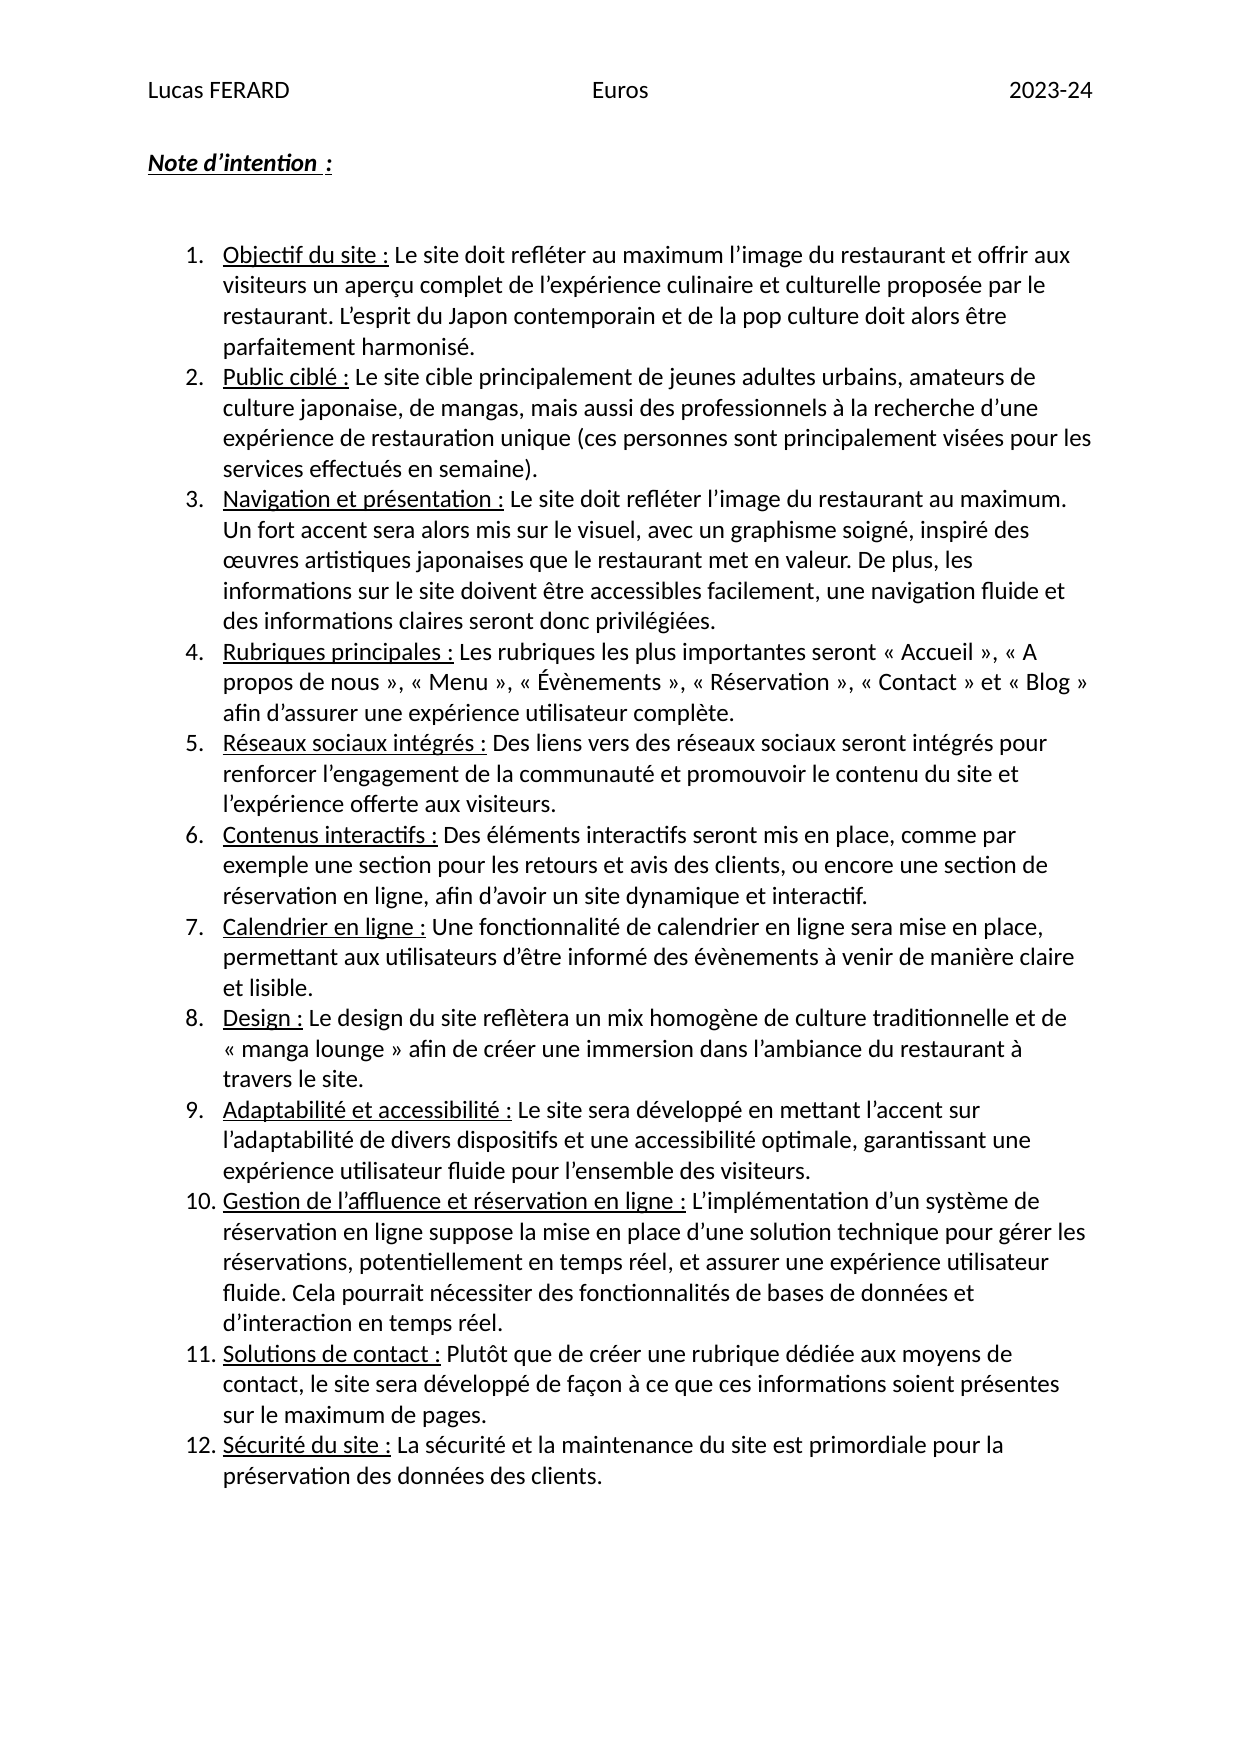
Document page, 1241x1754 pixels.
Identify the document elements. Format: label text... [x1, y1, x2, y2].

list Navigation et présentation : Le site doit refléter l’image du restaurant au maximum. Un fort accent sera alors mis sur le visuel, avec un graphisme soigné, inspiré des œuvres artistiques japonaises que le restaurant met en valeur. De plus, les informations sur le site doivent être accessibles facilement, une navigation fluide et des informations claires seront donc privilégiées. [185, 483, 1093, 636]
list Adaptabilité et accessibilité : Le site sera développé en mettant l’accent sur l’adaptabilité de divers dispositifs et une accessibilité optimale, garantissant une expérience utilisateur fluide pour l’ensemble des visiteurs. [185, 1094, 1093, 1185]
list Solutions de contact : Plutôt que de créer une rubrique dédiée aux moyens de contact, le site sera développé de façon à ce que ces informations soient présentes sur le maximum de pages. [185, 1338, 1093, 1429]
list Rubriques principales : Les rubriques les plus importantes seront « Accueil », « A propos de nous », « Menu », « Évènements », « Réservation », « Contact » et « Blog » afin d’assurer une expérience utilisateur complète. [185, 636, 1093, 727]
list Objectif du site : Le site doit refléter au maximum l’image du restaurant et offrir aux visiteurs un aperçu complet de l’expérience culinaire et culturelle proposée par le restaurant. L’esprit du Japon contemporain et de la pop culture doit alors être parfaitement harmonisé. [185, 239, 1093, 361]
list Contenus interactifs : Des éléments interactifs seront mis en place, comme par exemple une section pour les retours et avis des clients, ou encore une section de réservation en ligne, afin d’avoir un site dynamique et interactif. [185, 819, 1093, 911]
list Calendrier en ligne : Une fonctionnalité de calendrier en ligne sera mise en place, permettant aux utilisateurs d’être informé des évènements à venir de manière claire et lisible. [185, 911, 1093, 1002]
text Note d’intention : [148, 148, 1093, 178]
list Gestion de l’affluence et réservation en ligne : L’implémentation d’un système de réservation en ligne suppose la mise en place d’une solution technique pour gérer les réservations, potentiellement en temps réel, et assurer une expérience utilisateur fluide. Cela pourrait nécessiter des fonctionnalités de bases de données et d’interaction en temps réel. [185, 1185, 1093, 1338]
list Design : Le design du site reflètera un mix homogène de culture traditionnelle et de « manga lounge » afin de créer une immersion dans l’ambiance du restaurant à travers le site. [185, 1002, 1093, 1094]
list Réseaux sociaux intégrés : Des liens vers des réseaux sociaux seront intégrés pour renforcer l’engagement de la communauté et promouvoir le contenu du site et l’expérience offerte aux visiteurs. [185, 727, 1093, 819]
list Public ciblé : Le site cible principalement de jeunes adultes urbains, amateurs de culture japonaise, de mangas, mais aussi des professionnels à la recherche d’une expérience de restauration unique (ces personnes sont principalement visées pour les services effectués en semaine). [185, 361, 1093, 483]
list Sécurité du site : La sécurité et la maintenance du site est primordiale pour la préservation des données des clients. [185, 1429, 1093, 1491]
